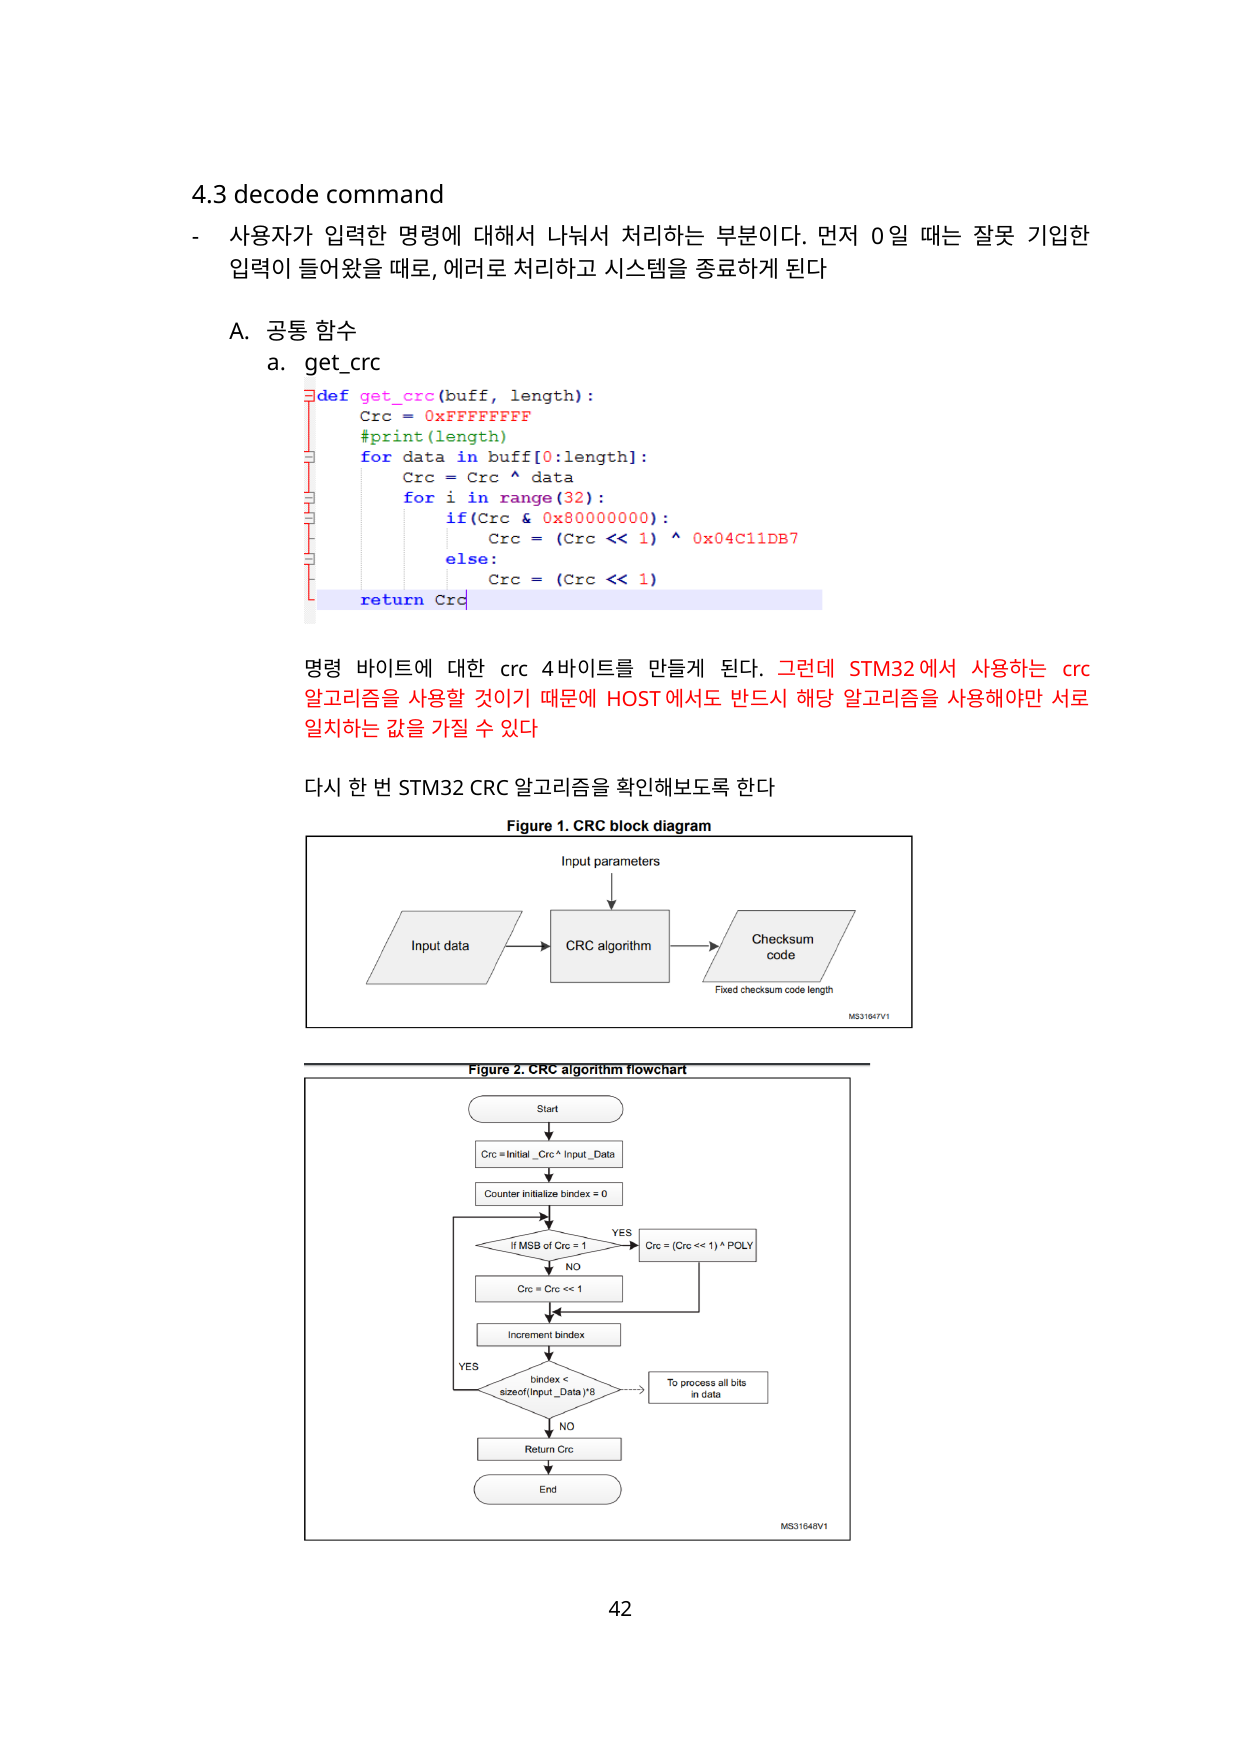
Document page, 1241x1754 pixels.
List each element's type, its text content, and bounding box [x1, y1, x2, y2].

list 사용자가 입력한 명령에 대해서 나눠서 처리하는 부분이다. 먼저 0일 때는 잘못 기입한 입력이 들어왔을 때로, 에러로 처리하고 시스템을 종료하게 된다 [192, 217, 1090, 284]
picture [304, 1063, 871, 1549]
picture [304, 377, 823, 624]
picture [304, 801, 923, 1035]
list 명령 바이트에 대한 crc 4바이트를 만들게 된다. 그런데 STM32에서 사용하는 crc 알고리즘을 사용할 것이기 때문에 HOST에서도 반드시 해당 알고리즘을 사용해야만 서로 일치하는 값을 가질 수 있다 [304, 652, 1090, 743]
list 공통 함수 [229, 313, 1090, 346]
list 다시 한 번 STM32 CRC 알고리즘을 확인해보도록 한다 [304, 771, 1090, 801]
subtitle decode command [192, 177, 1090, 211]
list get_crc [267, 346, 1090, 377]
